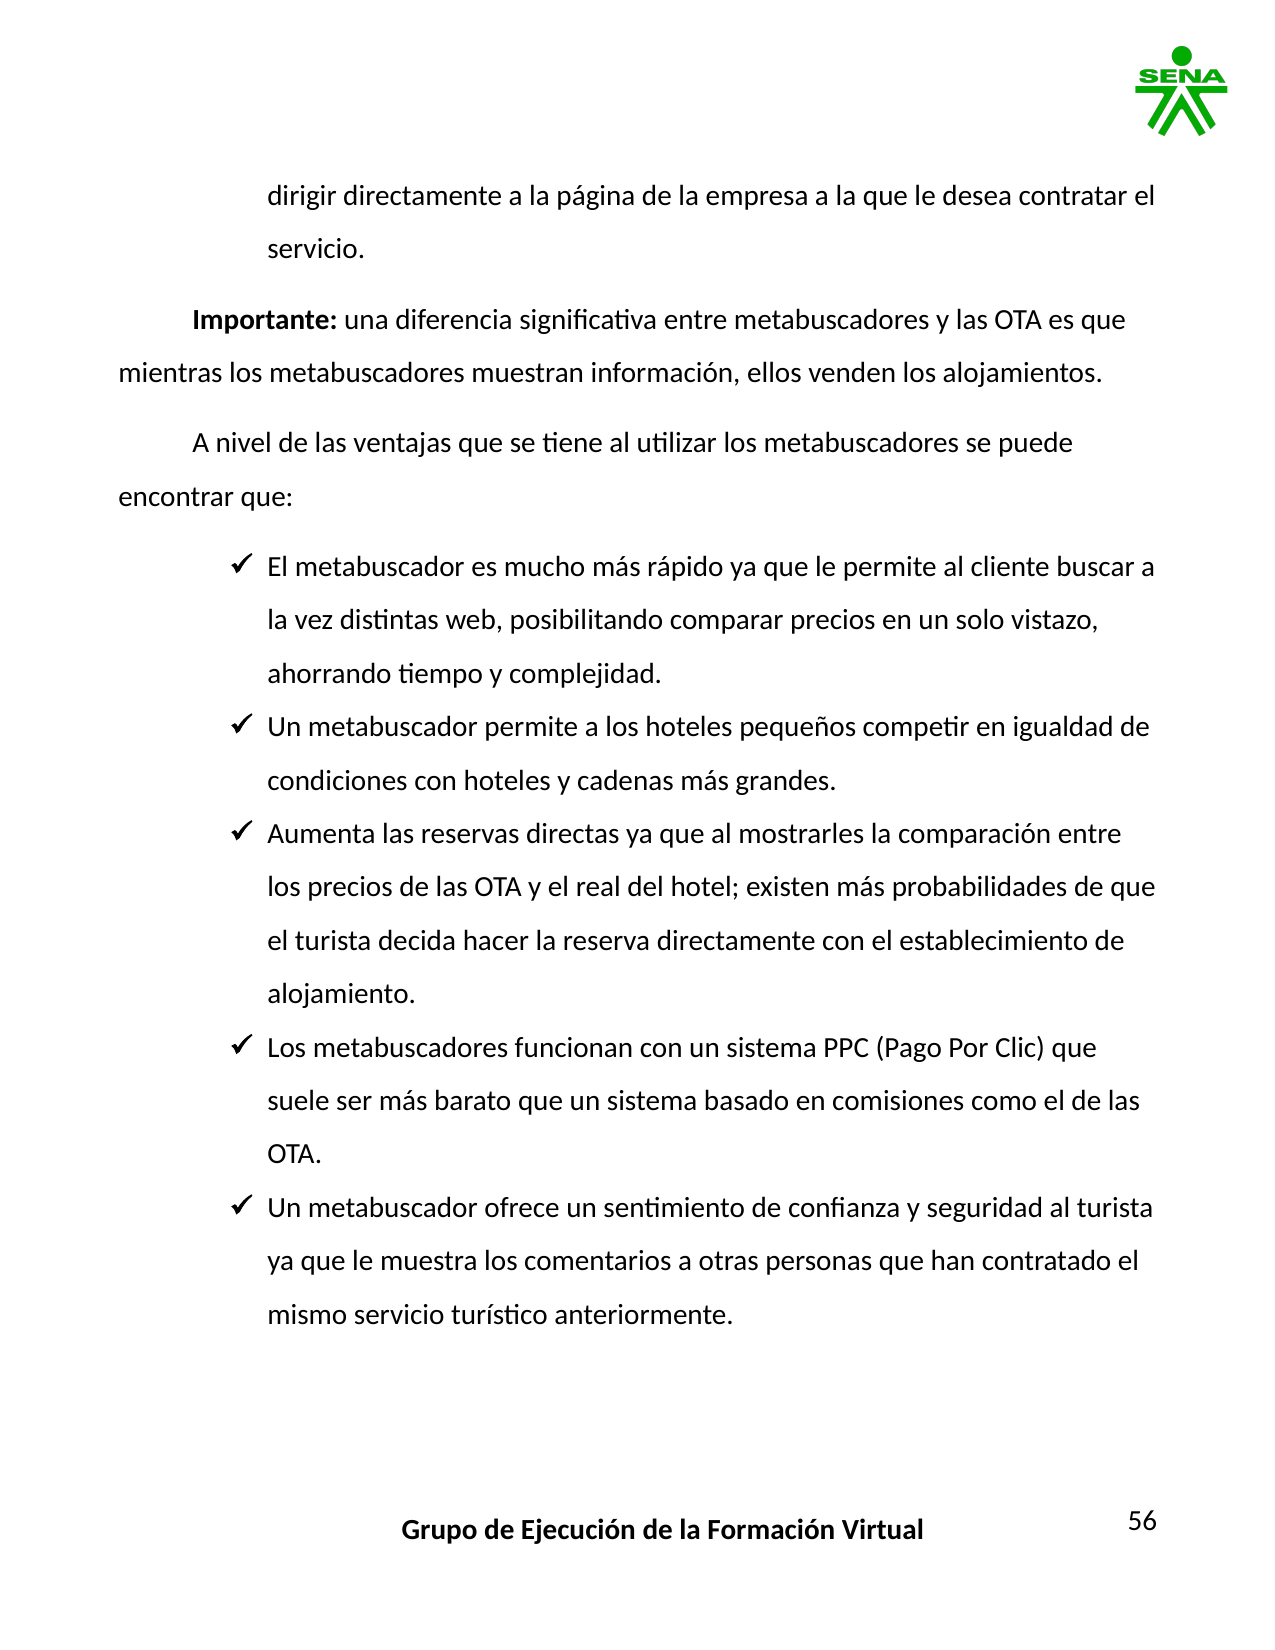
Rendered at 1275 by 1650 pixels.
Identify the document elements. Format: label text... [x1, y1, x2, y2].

list El metabuscador es mucho más rápido ya que le permite al cliente buscar a la vez distintas web, posibilitando comparar precios en un solo vistazo, ahorrando tiempo y complejidad. [229, 548, 1157, 690]
list Un metabuscador permite a los hoteles pequeños competir en igualdad de condiciones con hoteles y cadenas más grandes. [229, 708, 1157, 797]
list Los metabuscadores funcionan con un sistema PPC (Pago Por Clic) que suele ser más barato que un sistema basado en comisiones como el de las OTA. [229, 1029, 1157, 1171]
text Importante: una diferencia significativa entre metabuscadores y las OTA es que mientras los metabuscadores muestran información, ellos venden los alojamientos. [118, 301, 1157, 390]
picture [1135, 46, 1228, 136]
text A nivel de las ventajas que se tiene al utilizar los metabuscadores se puede encontrar que: [118, 424, 1157, 513]
list Aumenta las reservas directas ya que al mostrarles la comparación entre los precios de las OTA y el real del hotel; existen más probabilidades de que el turista decida hacer la reserva directamente con el establecimiento de alojamiento. [229, 815, 1157, 1011]
list Un metabuscador ofrece un sentimiento de confianza y seguridad al turista ya que le muestra los comentarios a otras personas que han contratado el mismo servicio turístico anteriormente. [229, 1189, 1157, 1332]
